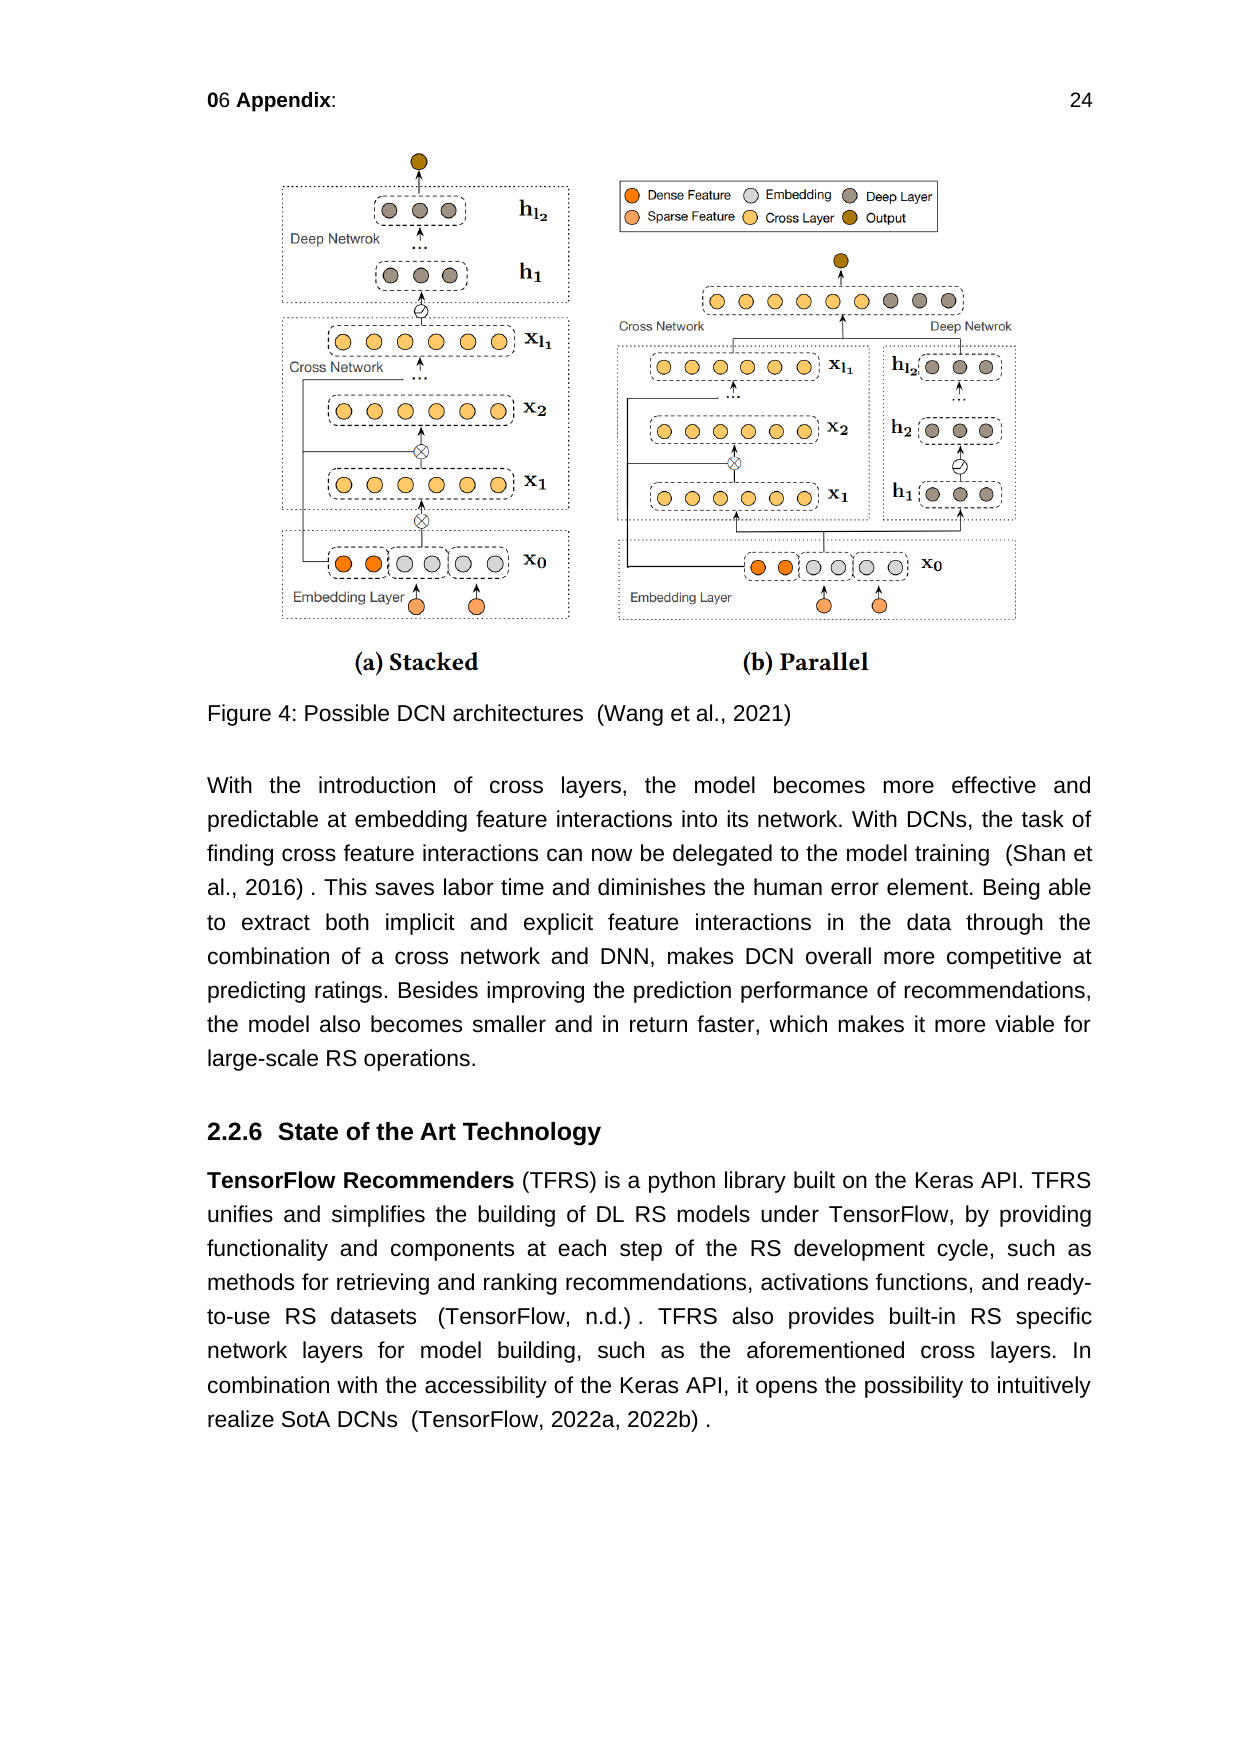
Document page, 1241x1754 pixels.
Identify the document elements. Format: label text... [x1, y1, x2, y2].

picture [206, 147, 1093, 680]
subtitle State of the Art Technology [207, 1117, 1092, 1146]
text Figure 4: Possible DCN architectures [207, 700, 1092, 726]
text With the introduction of cross layers, the model becomes more effective and predictable at embedding feature interactions into its network. With DCNs, the task of finding cross feature interactions can now be delegated to the model training . This saves labor time and diminishes the human error element. Being able to extract both implicit and explicit feature interactions in the data through the combination of a cross network and DNN, makes DCN overall more competitive at predicting ratings. Besides improving the prediction performance of recommendations, the model also becomes smaller and in return faster, which makes it more viable for large-scale RS operations. [207, 772, 1092, 1071]
text TensorFlow Recommenders (TFRS) is a python library built on the Keras API. TFRS unifies and simplifies the building of DL RS models under TensorFlow, by providing functionality and components at each step of the RS development cycle, such as methods for retrieving and ranking recommendations, activations functions, and ready-to-use RS datasets . TFRS also provides built-in RS specific network layers for model building, such as the aforementioned cross layers. In combination with the accessibility of the Keras API, it opens the possibility to intuitively realize SotA DCNs . [207, 1167, 1092, 1432]
